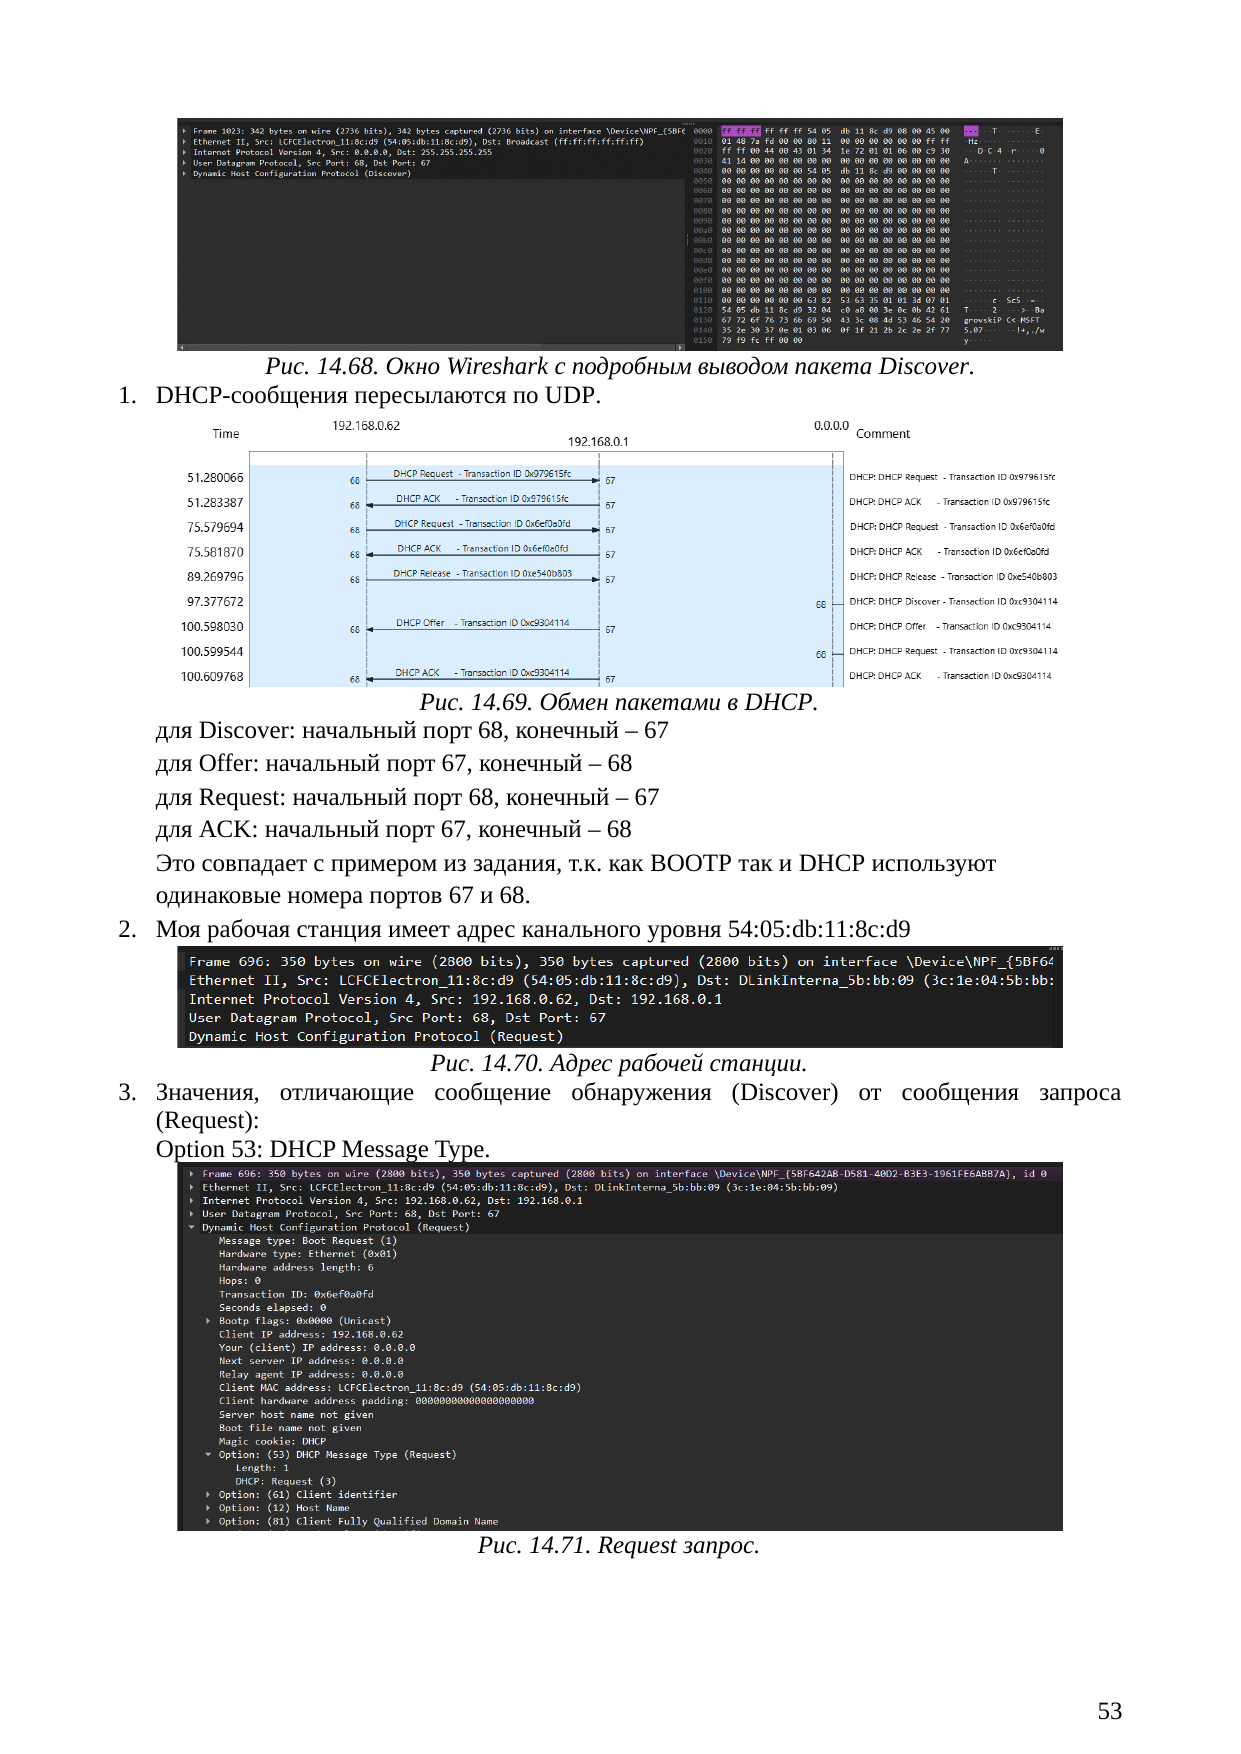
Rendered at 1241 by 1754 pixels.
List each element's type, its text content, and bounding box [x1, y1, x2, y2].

list DHCP-сообщения пересылаются по UDP. [118, 380, 1122, 408]
list для Offer: начальный порт 67, конечный – 68 [156, 748, 1122, 777]
text Option 53: DHCP Message Type. [156, 1134, 1122, 1163]
picture [177, 118, 1063, 351]
list для Discover: начальный порт 68, конечный – 67 [156, 716, 1122, 744]
list Значения, отличающие сообщение обнаружения (Discover) от сообщения запроса (Request): [118, 1077, 1122, 1134]
list для Request: начальный порт 68, конечный – 67 [156, 782, 1122, 810]
list Это совпадает с примером из задания, т.к. как BOOTP так и DHCP используют одинаковые номера портов 67 и 68. [156, 848, 1122, 909]
picture [177, 412, 1063, 687]
list для ACK: начальный порт 67, конечный – 68 [156, 814, 1122, 843]
picture [177, 946, 1063, 1048]
picture [177, 1162, 1063, 1531]
list Моя рабочая станция имеет адрес канального уровня 54:05:db:11:8c:d9 [118, 914, 1122, 942]
